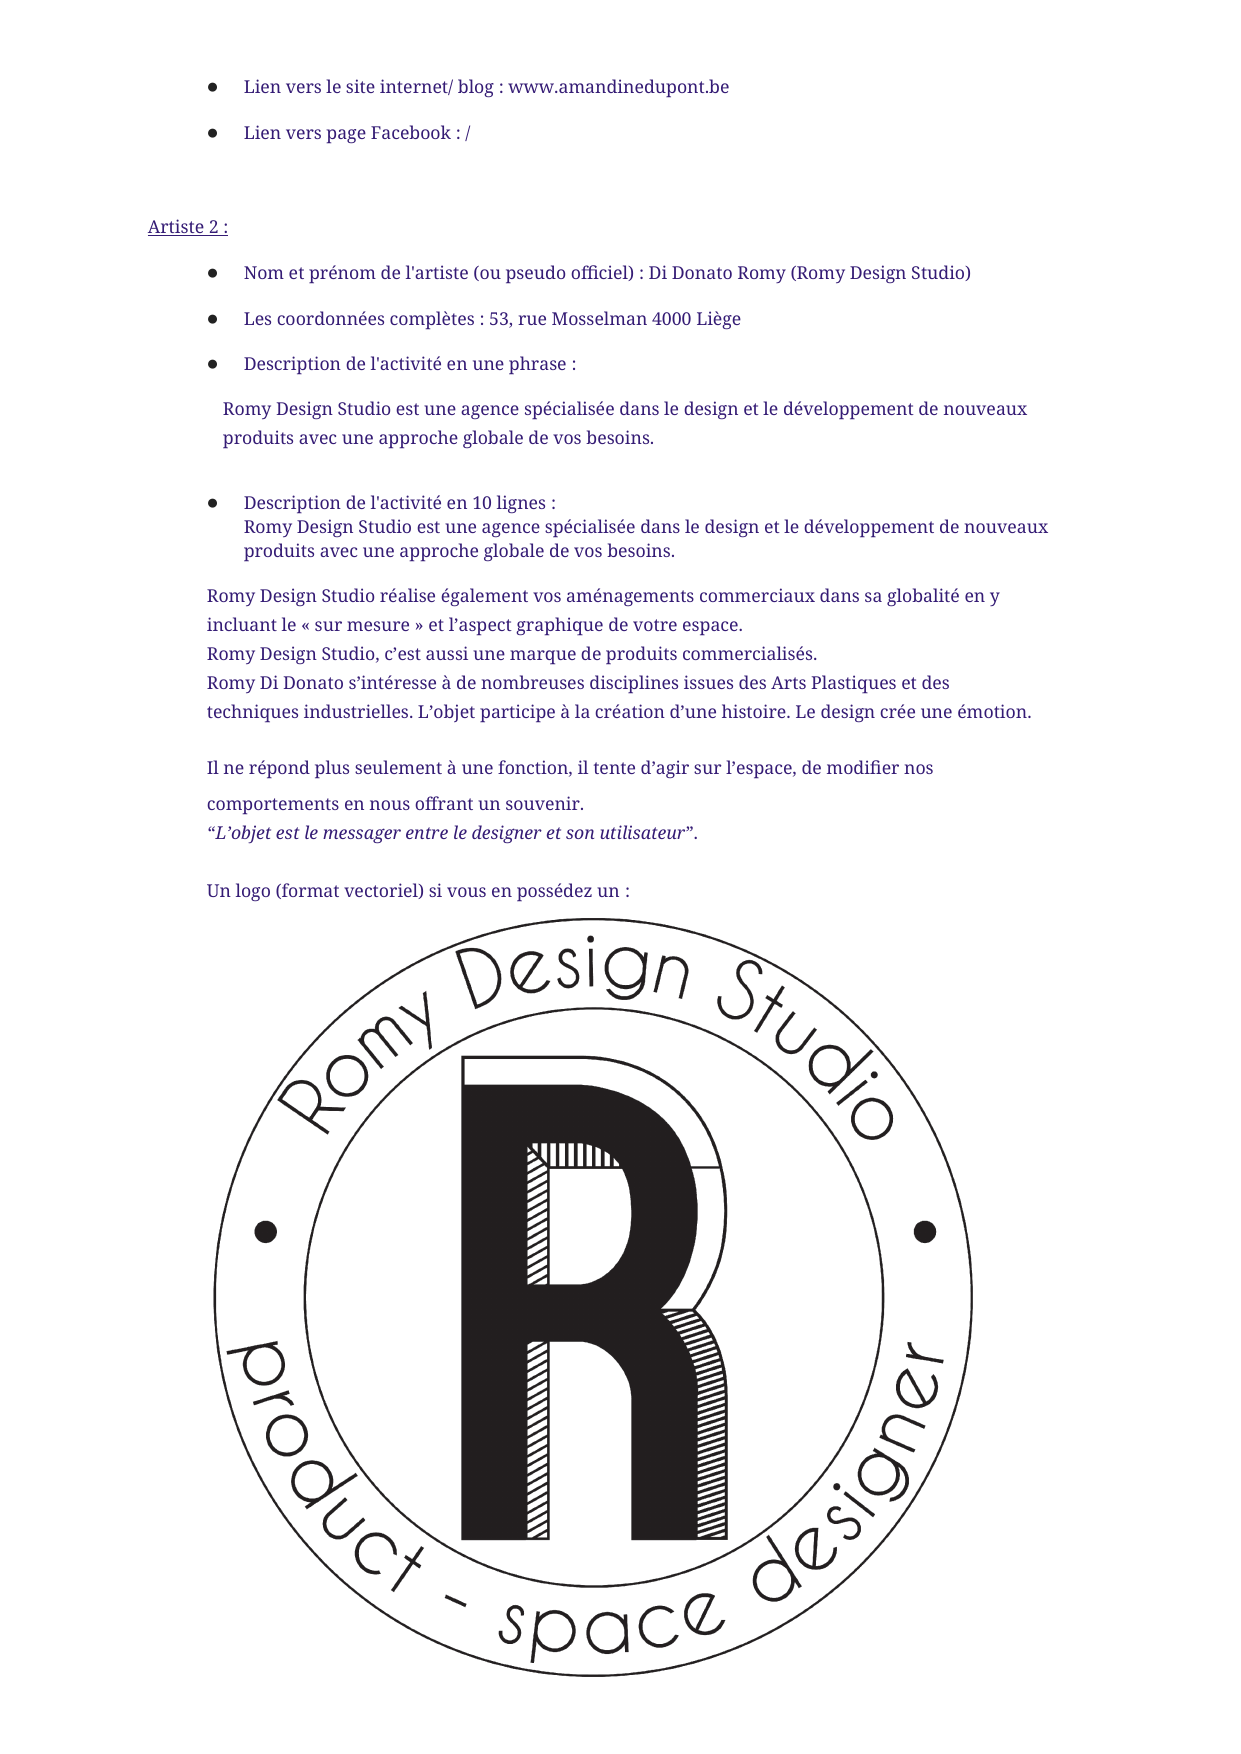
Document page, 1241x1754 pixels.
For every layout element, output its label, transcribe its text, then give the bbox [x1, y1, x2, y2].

list Nom et prénom de l'artiste (ou pseudo officiel) : Di Donato Romy (Romy Design Studio) [206, 260, 1093, 284]
list Les coordonnées complètes : 53, rue Mosselman 4000 Liège [206, 305, 1093, 330]
text Romy Di Donato s’intéresse à de nombreuses disciplines issues des Arts Plastiques et des techniques industrielles. L’objet participe à la création d’une histoire. Le design crée une émotion. Il ne répond plus seulement à une fonction, il tente d’agir sur l’espace, de modifier nos comportements en nous offrant un souvenir. [207, 671, 1033, 816]
text Romy Design Studio réalise également vos aménagements commerciaux dans sa globalité en y incluant le « sur mesure » et l’aspect graphique de votre espace. [207, 584, 1033, 637]
list Lien vers le site internet/ blog : www.amandinedupont.be [206, 74, 1093, 99]
text “L’objet est le messager entre le designer et son utilisateur”. [148, 821, 1033, 845]
text Romy Design Studio, c’est aussi une marque de produits commercialisés. [207, 642, 1033, 666]
list Description de l'activité en 10 lignes : Romy Design Studio est une agence spécialisée dans le design et le développement de nouveaux produits avec une approche globale de vos besoins. [206, 490, 1093, 563]
picture [206, 908, 982, 1690]
text Romy Design Studio est une agence spécialisée dans le design et le développement de nouveaux produits avec une approche globale de vos besoins. [223, 397, 1033, 484]
text Artiste 2 : [148, 215, 1093, 239]
list Lien vers page Facebook : / [206, 119, 1093, 144]
list Description de l'activité en une phrase : [206, 351, 1093, 376]
